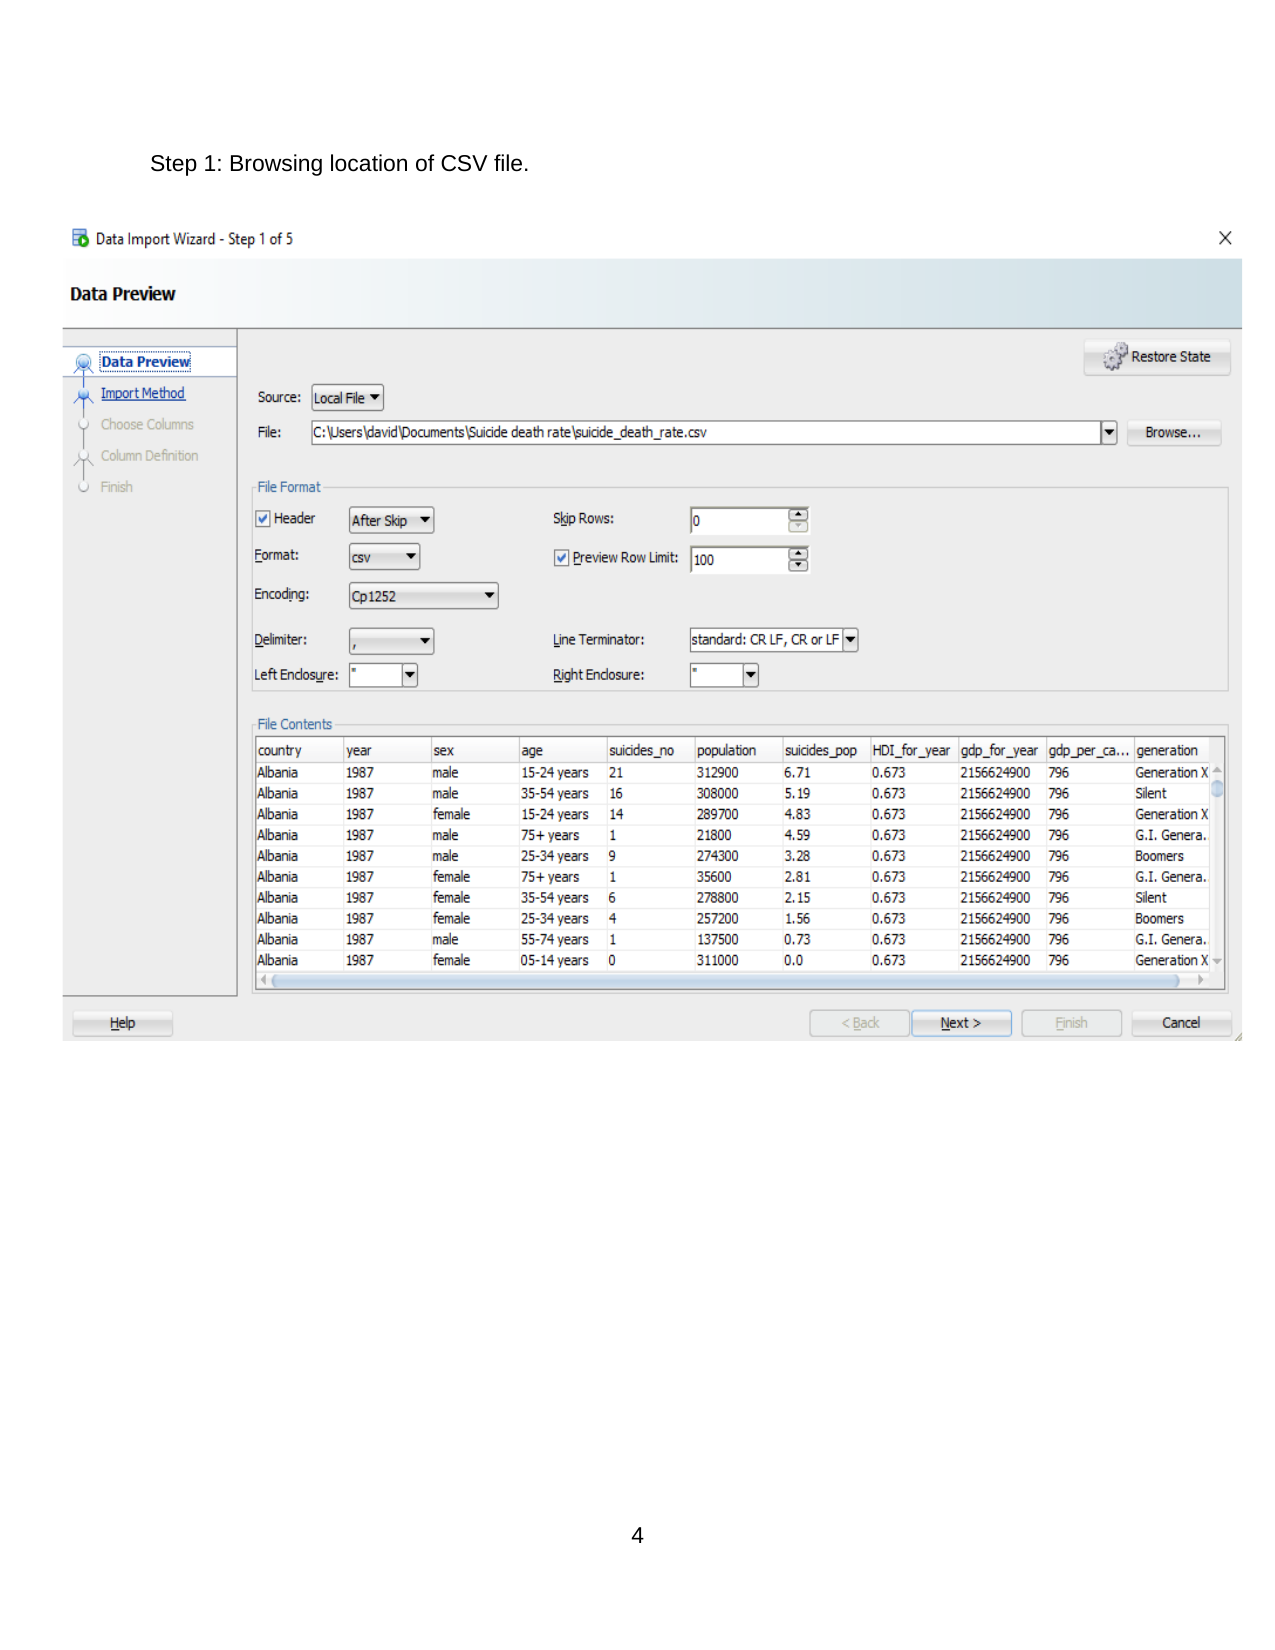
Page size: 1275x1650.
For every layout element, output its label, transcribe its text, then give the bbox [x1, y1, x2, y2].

picture [62, 221, 1243, 1041]
text Step 1: Browsing location of CSV file. [150, 150, 1125, 176]
